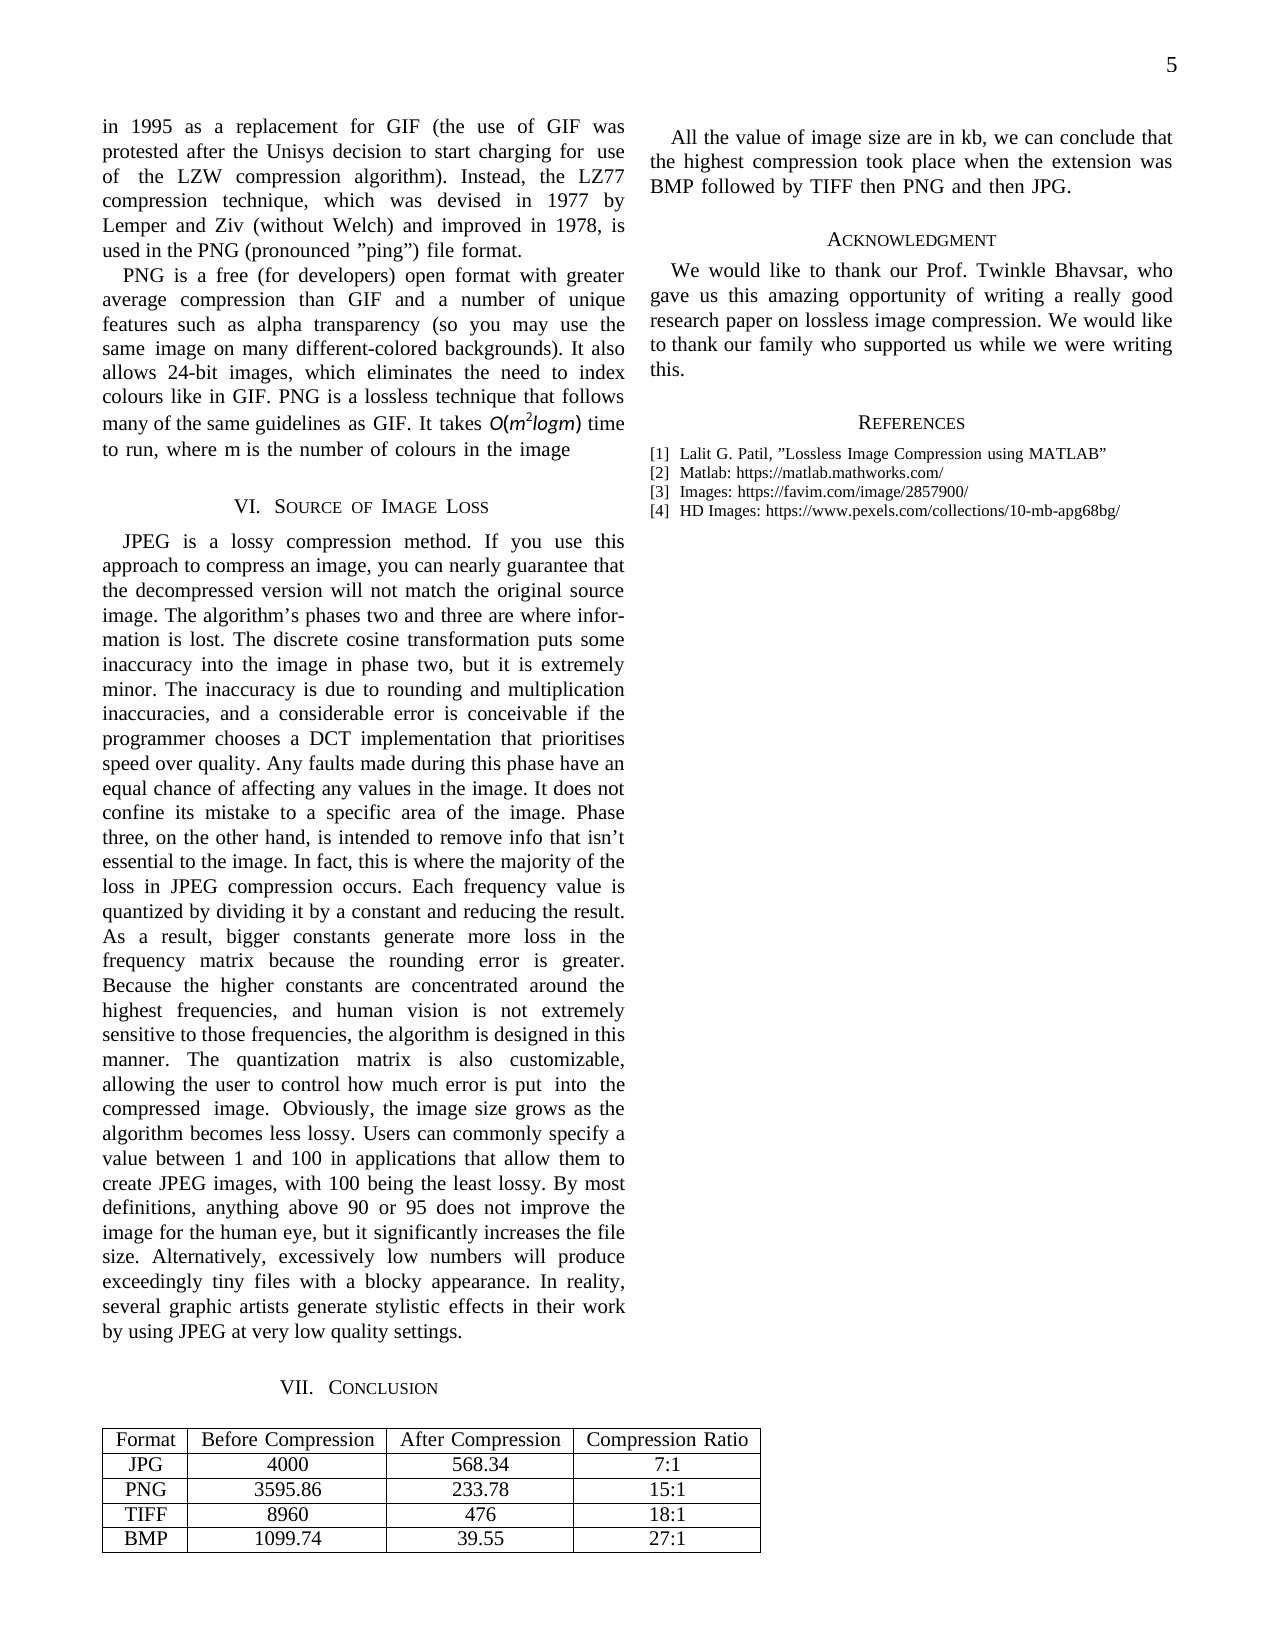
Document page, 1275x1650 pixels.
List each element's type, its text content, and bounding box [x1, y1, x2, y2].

table_header Compression Ratio [574, 1429, 760, 1453]
text We would like to thank our Prof. Twinkle Bhavsar, who gave us this amazing opportunity of writing a really good research paper on lossless image compression. We would like to thank our family who supported us while we were writing this. [650, 258, 1173, 381]
table_cell PNG [103, 1479, 187, 1502]
table_cell 4000 [188, 1454, 386, 1478]
table_cell 15:1 [574, 1479, 760, 1502]
table_cell JPG [103, 1454, 187, 1478]
list Images: https://favim.com/image/2857900/ [650, 482, 1194, 501]
table_cell 39.55 [387, 1528, 573, 1552]
list SOURCE OF IMAGE LOSS [233, 494, 629, 518]
table_header Before Compression [188, 1429, 386, 1453]
table_cell 27:1 [574, 1528, 760, 1552]
table_cell 7:1 [574, 1454, 760, 1478]
text PNG is a free (for developers) open format with greater average compression than GIF and a number of unique features such as alpha transparency (so you may use the same image on many different-colored backgrounds). It also allows 24-bit images, which eliminates the need to index colours like in GIF. PNG is a lossless technique that follows many of the same guidelines as GIF. It takes O(m2logm) time to run, where m is the number of colours in the image [102, 263, 625, 461]
table_cell BMP [103, 1528, 187, 1552]
table_header Format [103, 1429, 187, 1453]
table_cell 18:1 [574, 1504, 760, 1527]
text in 1995 as a replacement for GIF (the use of GIF was protested after the Unisys decision to start charging for use of the LZW compression algorithm). Instead, the LZ77 compression technique, which was devised in 1977 by Lemper and Ziv (without Welch) and improved in 1978, is used in the PNG (pronounced ”ping”) file format. [102, 114, 625, 262]
table_cell 476 [387, 1504, 573, 1527]
list HD Images: https://www.pexels.com/collections/10-mb-apg68bg/ [650, 501, 1194, 520]
list Lalit G. Patil, ”Lossless Image Compression using MATLAB” [650, 444, 1194, 463]
text JPEG is a lossy compression method. If you use this approach to compress an image, you can nearly guarantee that the decompressed version will not match the original source image. The algorithm’s phases two and three are where infor- mation is lost. The discrete cosine transformation puts some inaccuracy into the image in phase two, but it is extremely minor. The inaccuracy is due to rounding and multiplication inaccuracies, and a considerable error is conceivable if the programmer chooses a DCT implementation that prioritises speed over quality. Any faults made during this phase have an equal chance of affecting any values in the image. It does not confine its mistake to a specific area of the image. Phase three, on the other hand, is intended to remove info that isn’t essential to the image. In fact, this is where the majority of the loss in JPEG compression occurs. Each frequency value is quantized by dividing it by a constant and reducing the result. As a result, bigger constants generate more loss in the frequency matrix because the rounding error is greater. Because the higher constants are concentrated around the highest frequencies, and human vision is not extremely sensitive to those frequencies, the algorithm is designed in this manner. The quantization matrix is also customizable, allowing the user to control how much error is put into the compressed image. Obviously, the image size grows as the algorithm becomes less lossy. Users can commonly specify a value between 1 and 100 in applications that allow them to create JPEG images, with 100 being the least lossy. By most definitions, anything above 90 or 95 does not improve the image for the human eye, but it significantly increases the file size. Alternatively, excessively low numbers will produce exceedingly tiny files with a blocky appearance. In reality, several graphic artists generate stylistic effects in their work by using JPEG at very low quality settings. [102, 528, 625, 1343]
text ACKNOWLEDGMENT [824, 227, 998, 251]
table_cell 568.34 [387, 1454, 573, 1478]
table_cell 8960 [188, 1504, 386, 1527]
list Matlab: https://matlab.mathworks.com/ [650, 463, 1194, 482]
text All the value of image size are in kb, we can conclude that the highest compression took place when the extension was BMP followed by TIFF then PNG and then JPG. [650, 124, 1173, 198]
list CONCLUSION [279, 1375, 629, 1399]
table_header After Compression [387, 1429, 573, 1453]
table_cell TIFF [103, 1504, 187, 1527]
text REFERENCES [824, 410, 998, 434]
table_cell 1099.74 [188, 1528, 386, 1552]
table_cell 3595.86 [188, 1479, 386, 1502]
table_cell 233.78 [387, 1479, 573, 1502]
